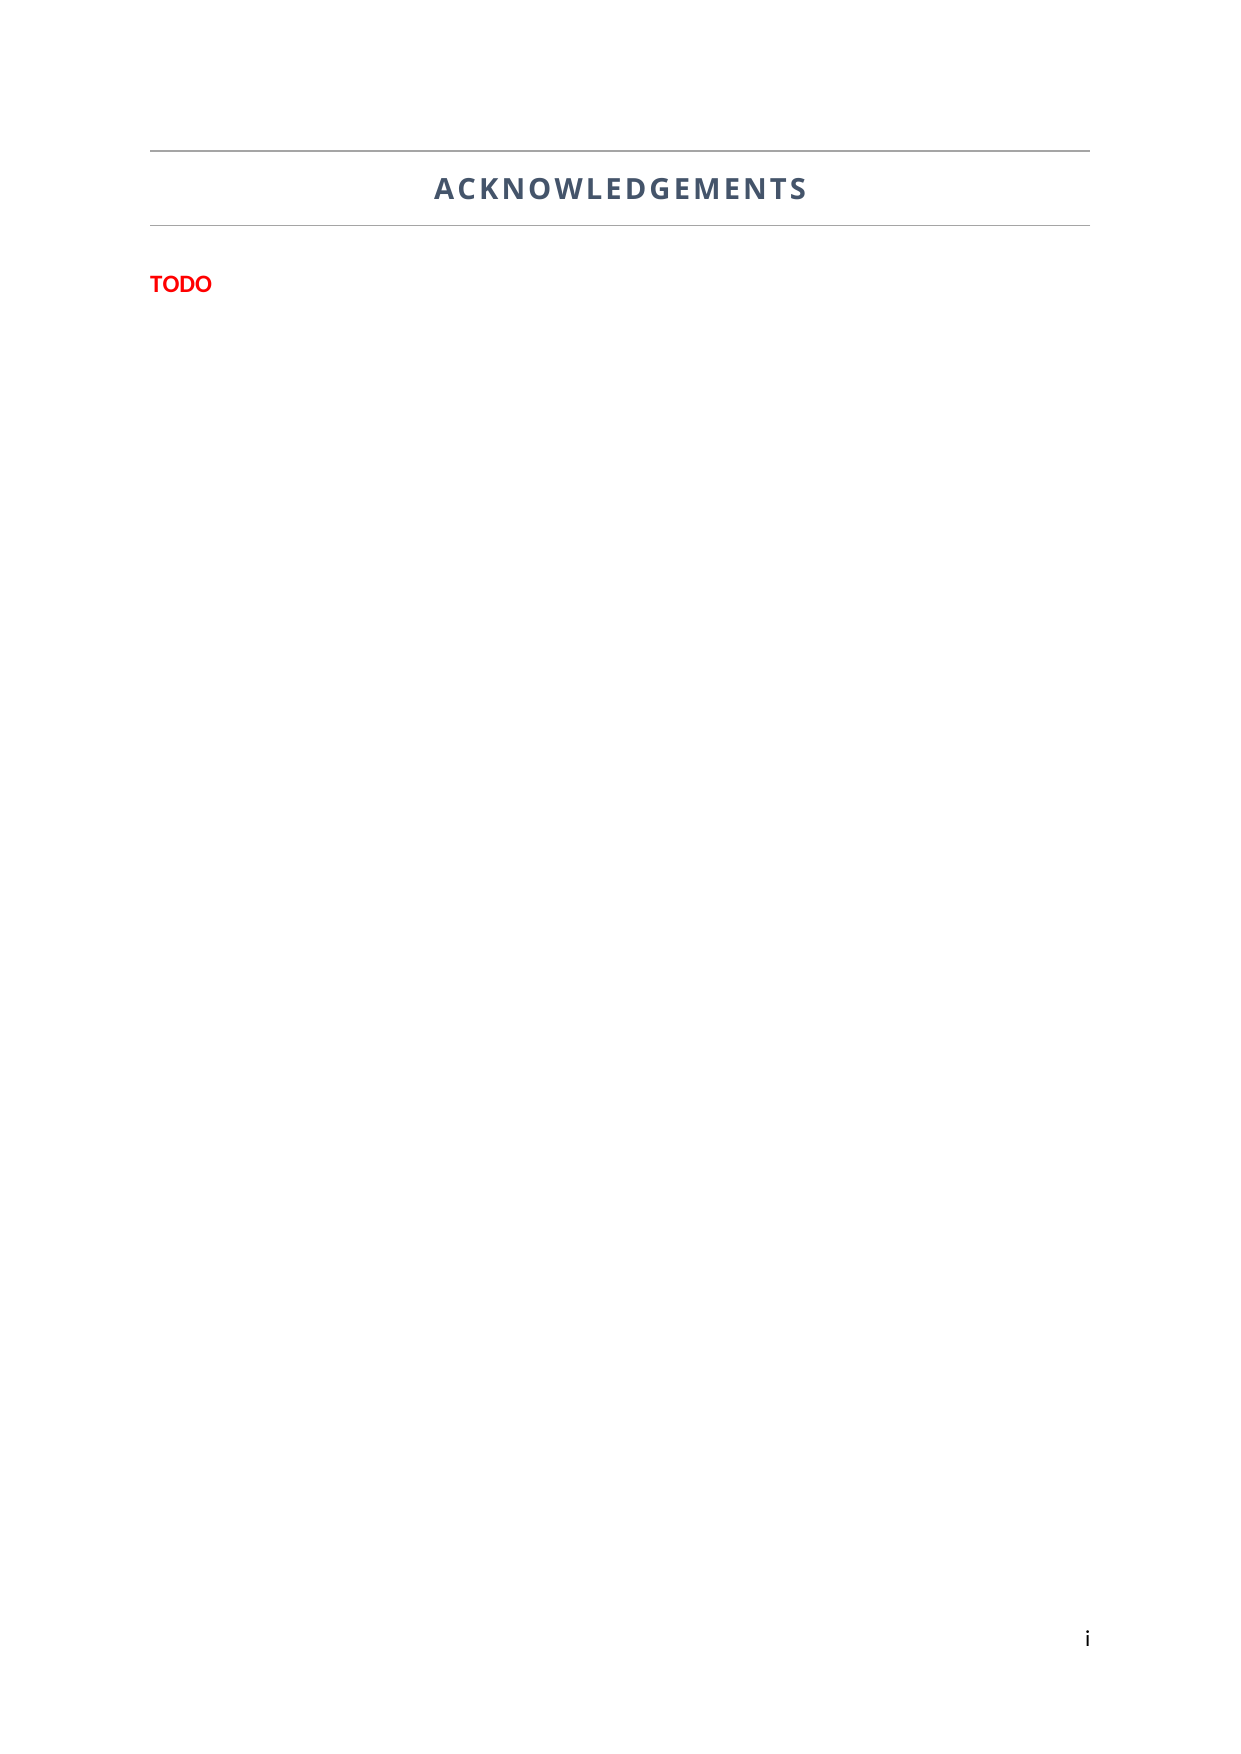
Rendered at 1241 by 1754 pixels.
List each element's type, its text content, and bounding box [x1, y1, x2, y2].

title Acknowledgements [150, 152, 1090, 225]
text TODO [150, 268, 1090, 298]
